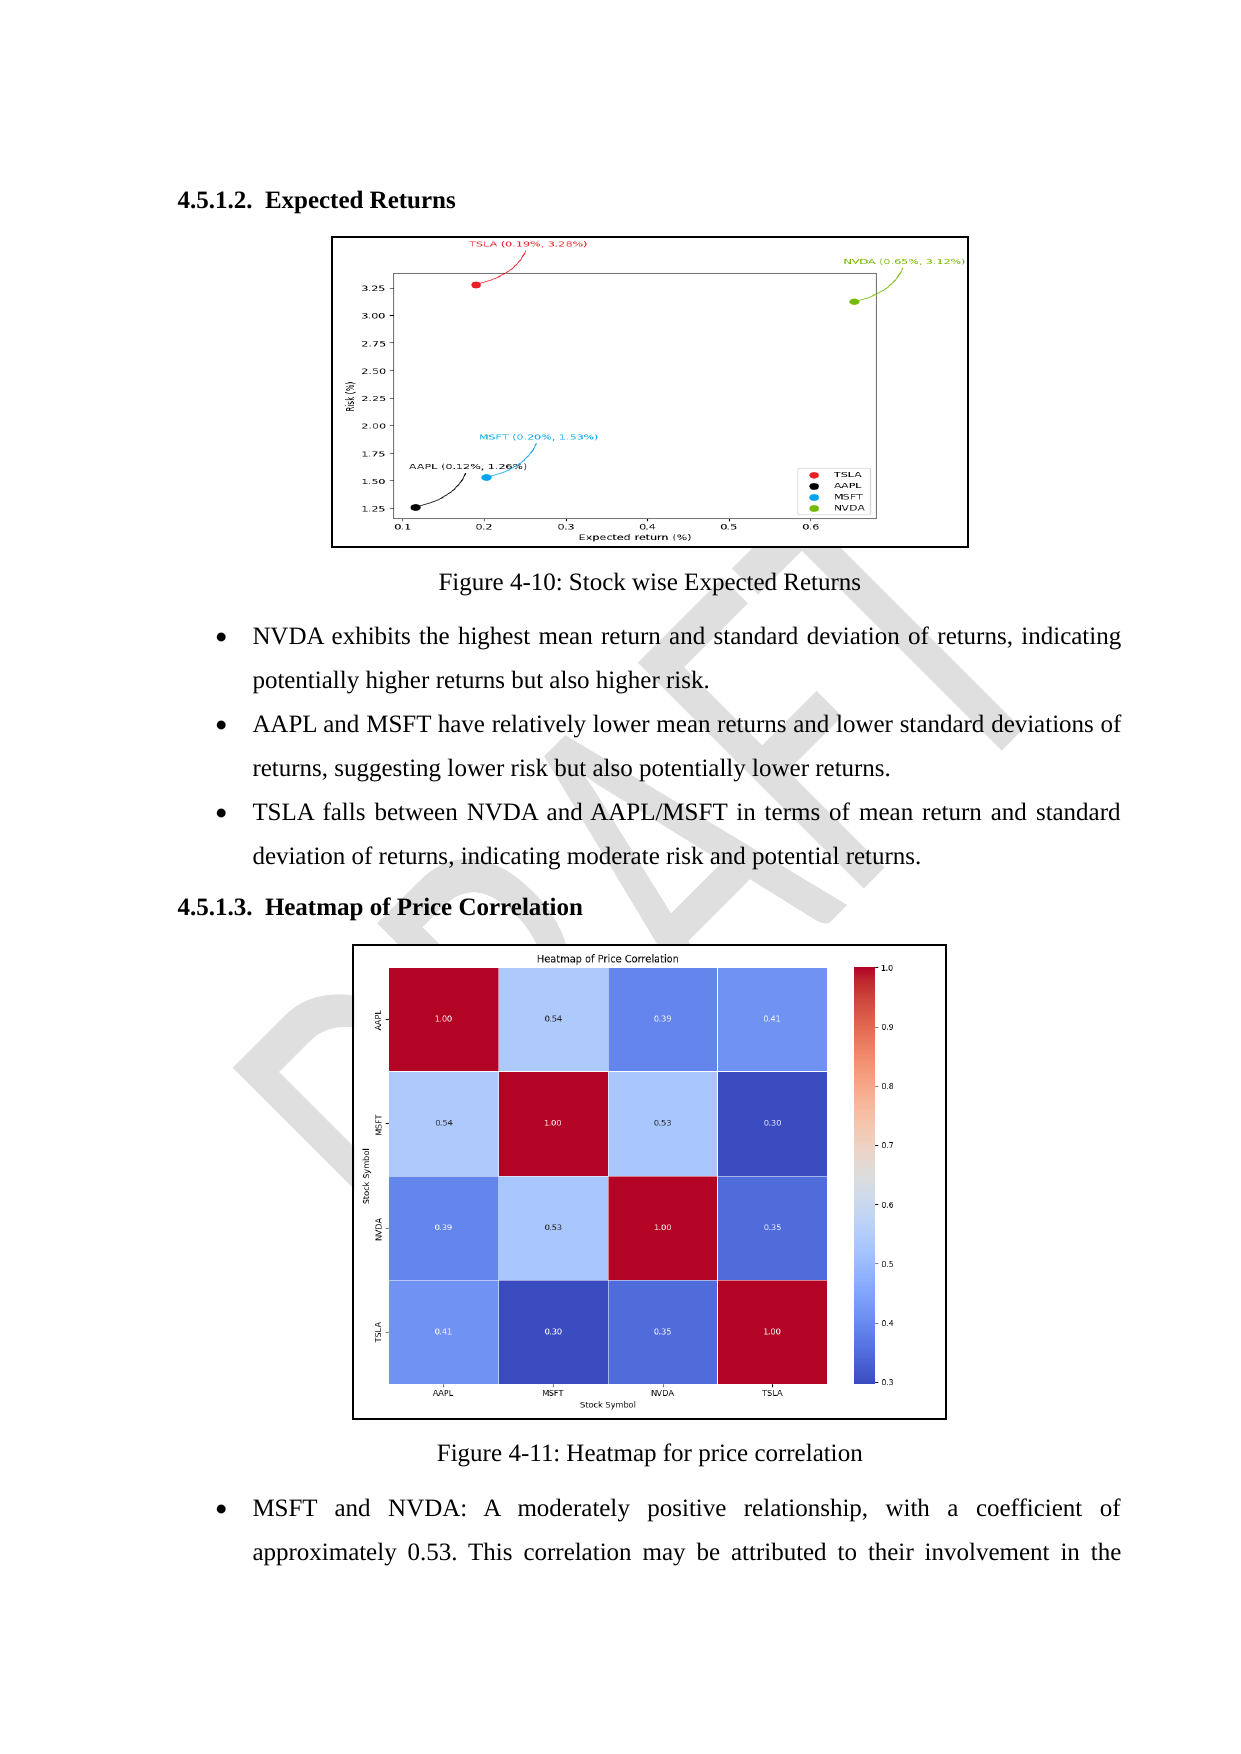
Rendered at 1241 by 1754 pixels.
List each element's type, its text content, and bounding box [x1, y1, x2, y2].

list NVDA exhibits the highest mean return and standard deviation of returns, indicating potentially higher returns but also higher risk. [215, 620, 1122, 694]
list AAPL and MSFT have relatively lower mean returns and lower standard deviations of returns, suggesting lower risk but also potentially lower returns. [215, 708, 1122, 782]
picture [354, 946, 945, 1418]
picture [333, 238, 967, 546]
subtitle Expected Returns [177, 185, 1122, 213]
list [215, 1492, 1122, 1566]
list TSLA falls between NVDA and AAPL/MSFT in terms of mean return and standard deviation of returns, indicating moderate risk and potential returns. [215, 796, 1122, 870]
subtitle Heatmap of Price Correlation [177, 892, 1122, 921]
